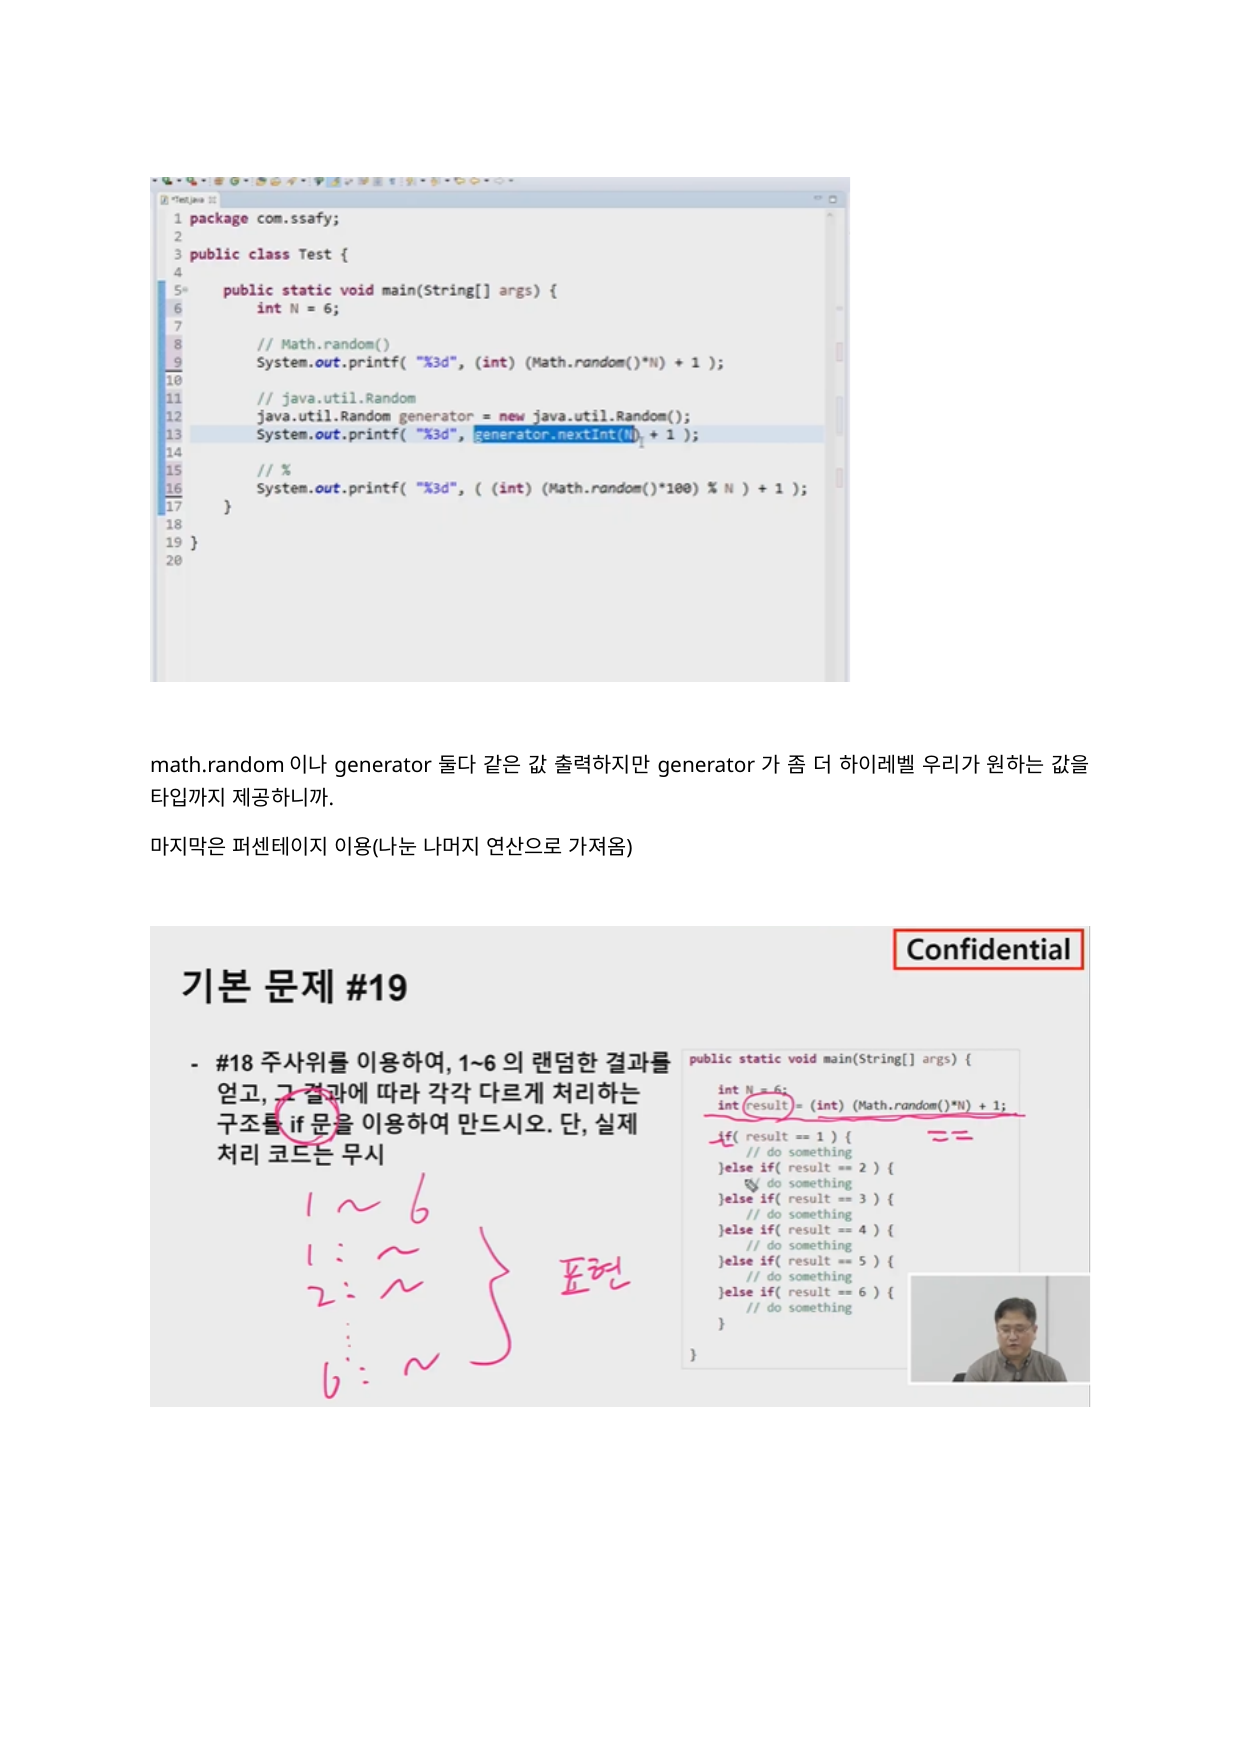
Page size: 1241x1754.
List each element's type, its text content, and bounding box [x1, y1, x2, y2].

text 마지막은 퍼센테이지 이용(나눈 나머지 연산으로 가져옴) [150, 830, 1090, 860]
text math.random이나 generator 둘다 같은 값 출력하지만 generator 가 좀 더 하이레벨 우리가 원하는 값을 타입까지 제공하니까. [150, 748, 1090, 811]
picture [150, 177, 851, 682]
picture [150, 926, 1091, 1407]
